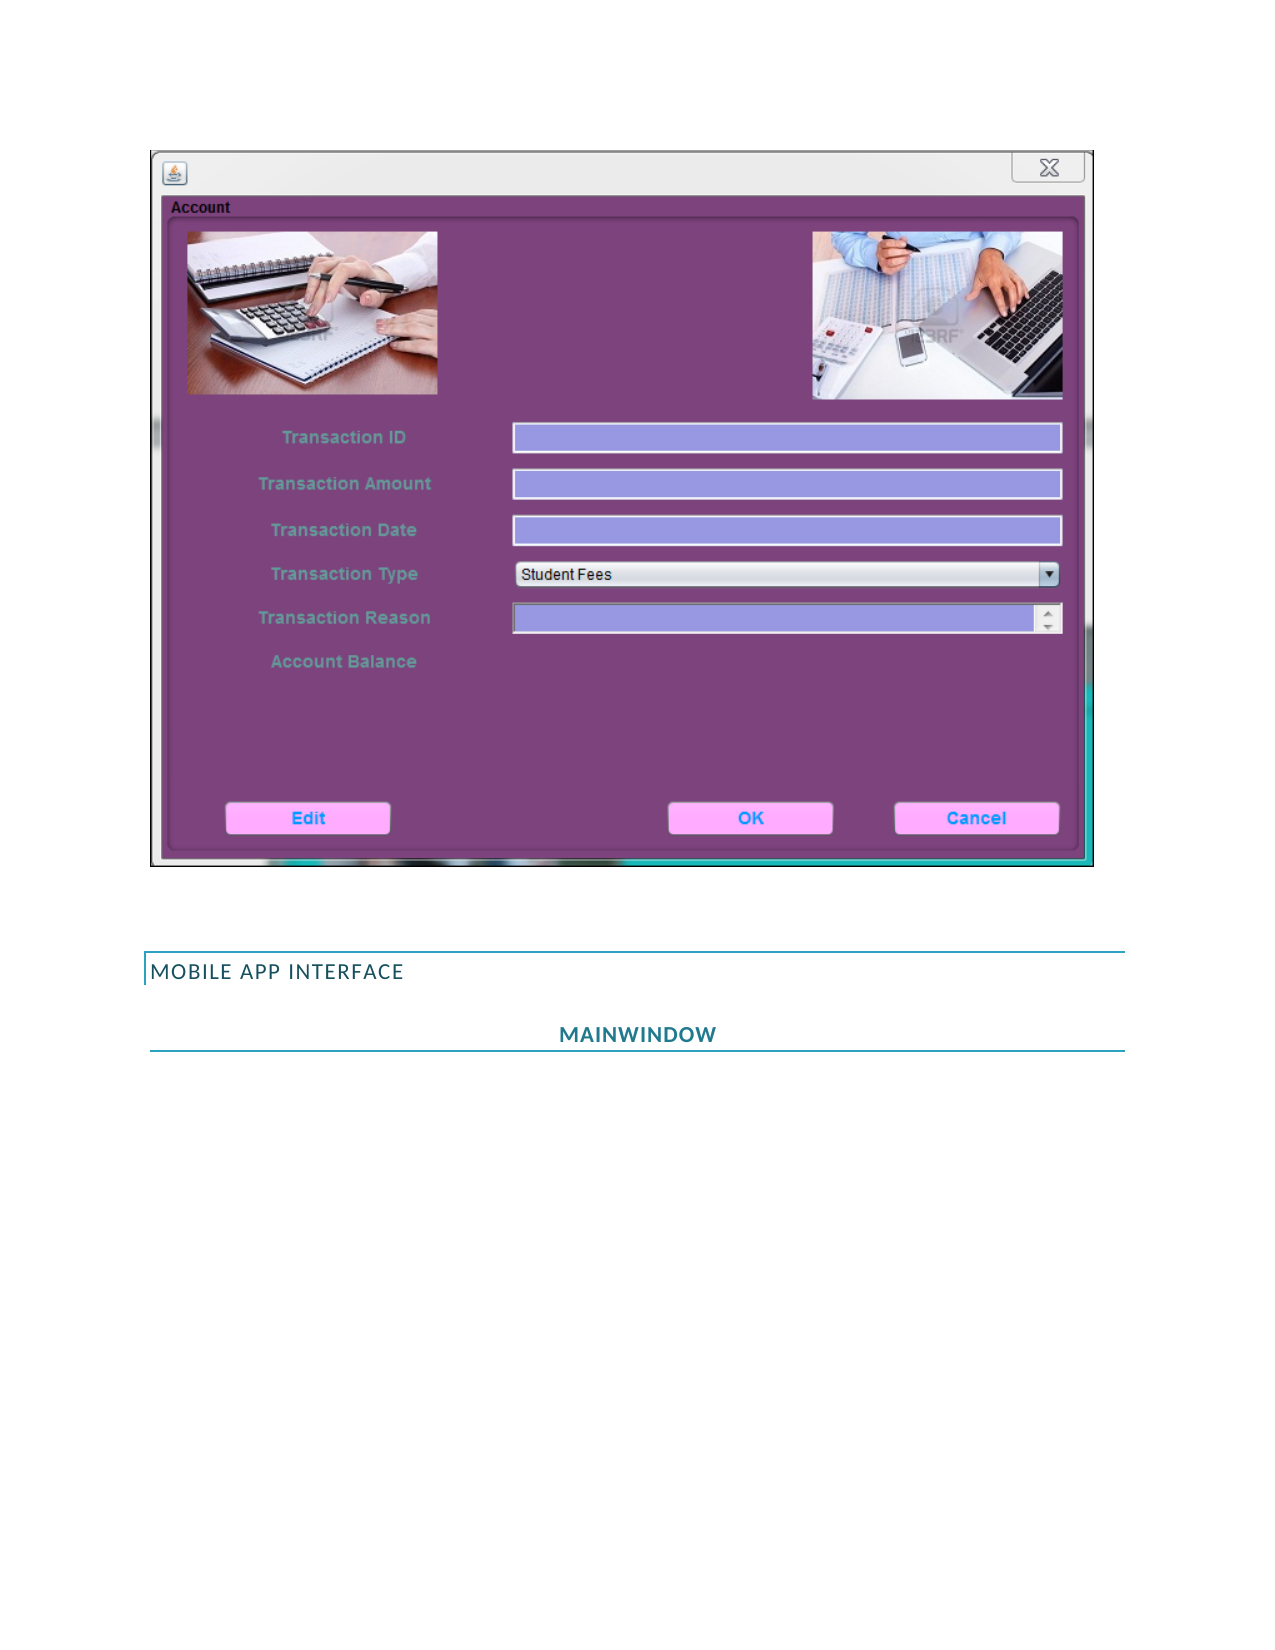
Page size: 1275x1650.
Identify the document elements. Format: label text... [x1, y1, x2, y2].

picture [150, 150, 1094, 867]
subtitle Mobile App Interface [146, 953, 1125, 985]
subtitle Mainwindow [150, 1020, 1125, 1050]
